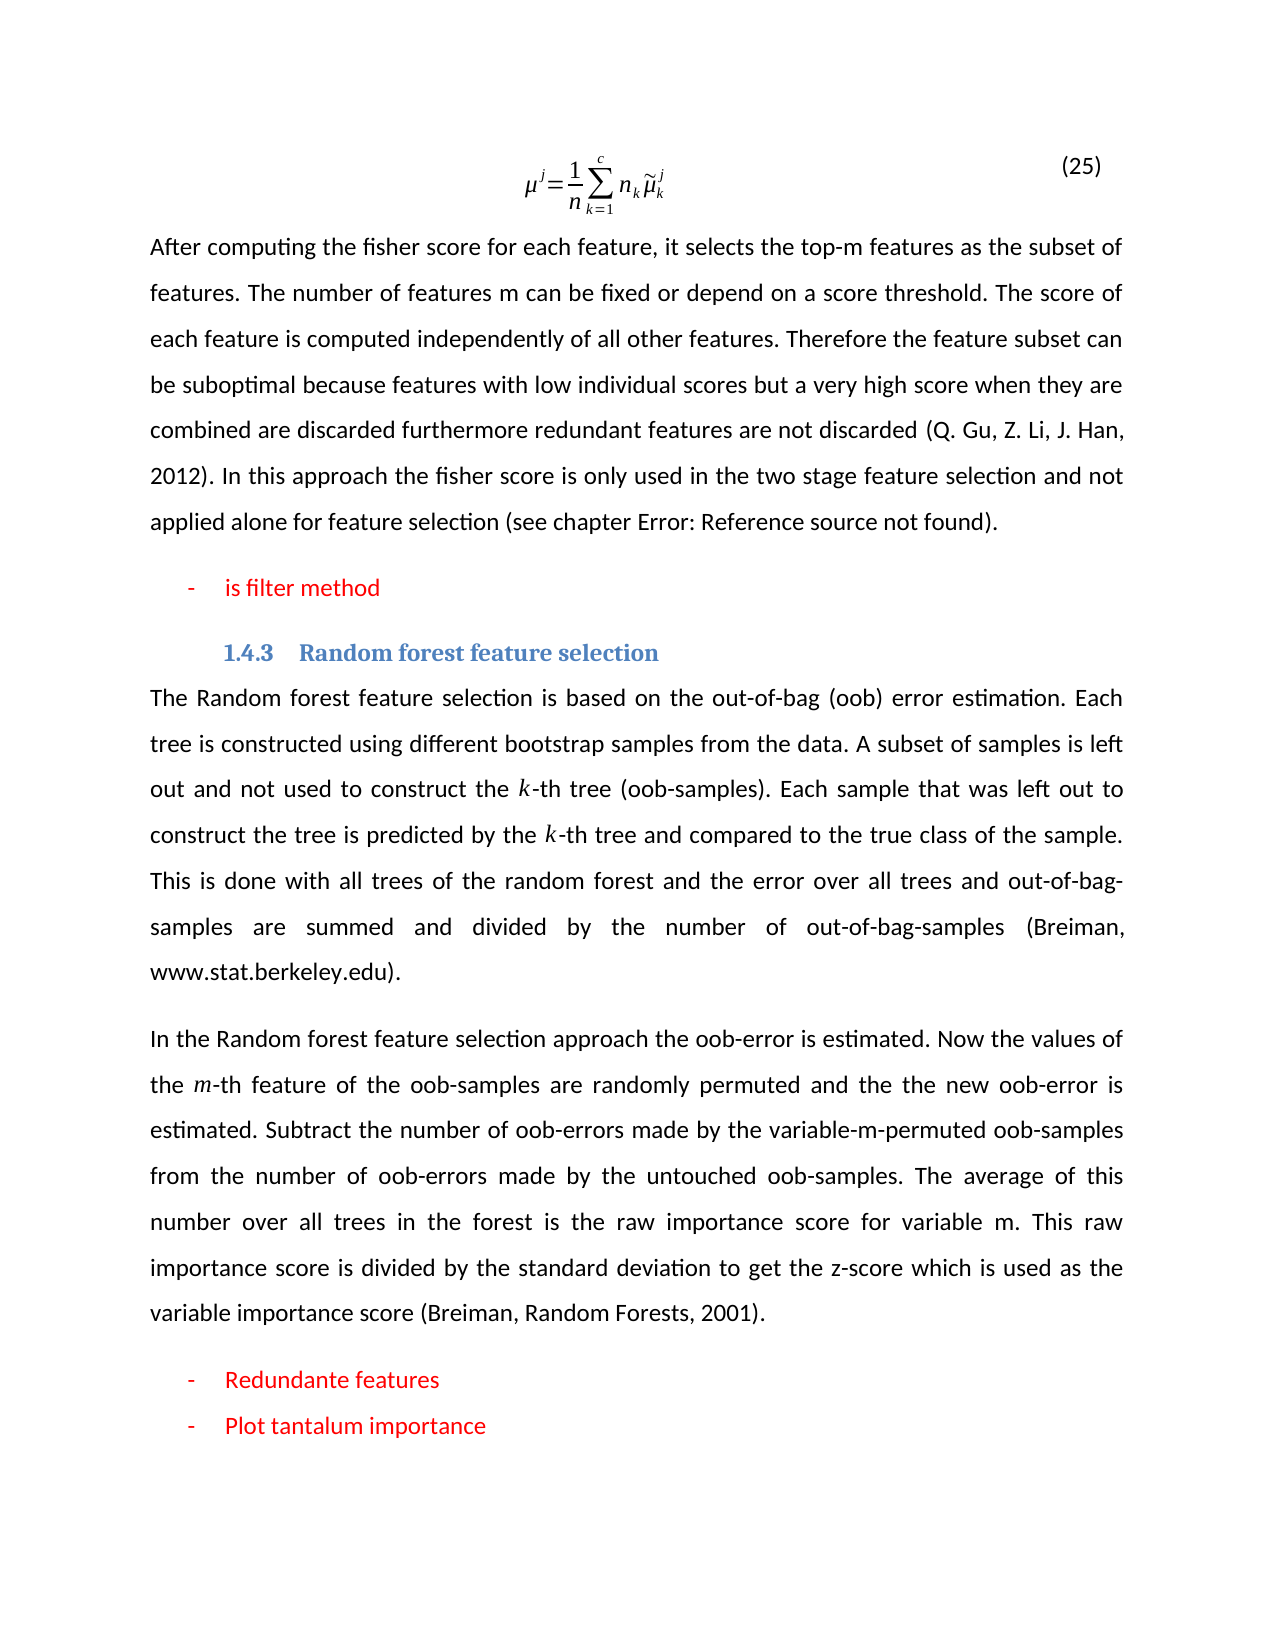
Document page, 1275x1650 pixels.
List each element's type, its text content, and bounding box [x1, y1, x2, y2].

list Plot tantalum importance [187, 1410, 1125, 1440]
text After computing the fisher score for each feature, it selects the top-m features as the subset of features. The number of features m can be fixed or depend on a score threshold. The score of each feature is computed independently of all other features. Therefore the feature subset can be suboptimal because features with low individual scores but a very high score when they are combined are discarded furthermore redundant features are not discarded . In this approach the fisher score is only used in the two stage feature selection and not applied alone for feature selection (see chapter 2.5.4). [150, 232, 1125, 536]
text The Random forest feature selection is based on the out-of-bag (oob) error estimation. Each tree is constructed using different bootstrap samples from the data. A subset of samples is left out and not used to construct the -th tree (oob-samples). Each sample that was left out to construct the tree is predicted by the -th tree and compared to the true class of the sample. This is done with all trees of the random forest and the error over all trees and out-of-bag-samples are summed and divided by the number of out-of-bag-samples . [150, 682, 1125, 987]
text In the Random forest feature selection approach the oob-error is estimated. Now the values of the -th feature of the oob-samples are randomly permuted and the the new oob-error is estimated. Subtract the number of oob-errors made by the variable-m-permuted oob-samples from the number of oob-errors made by the untouched oob-samples. The average of this number over all trees in the forest is the raw importance score for variable m. This raw importance score is divided by the standard deviation to get the z-score which is used as the variable importance score. [150, 1023, 1125, 1328]
list is filter method [187, 572, 1125, 603]
subtitle Random forest feature selection [224, 639, 1125, 668]
table_header [139, 150, 1050, 232]
list Redundante features [187, 1364, 1125, 1394]
